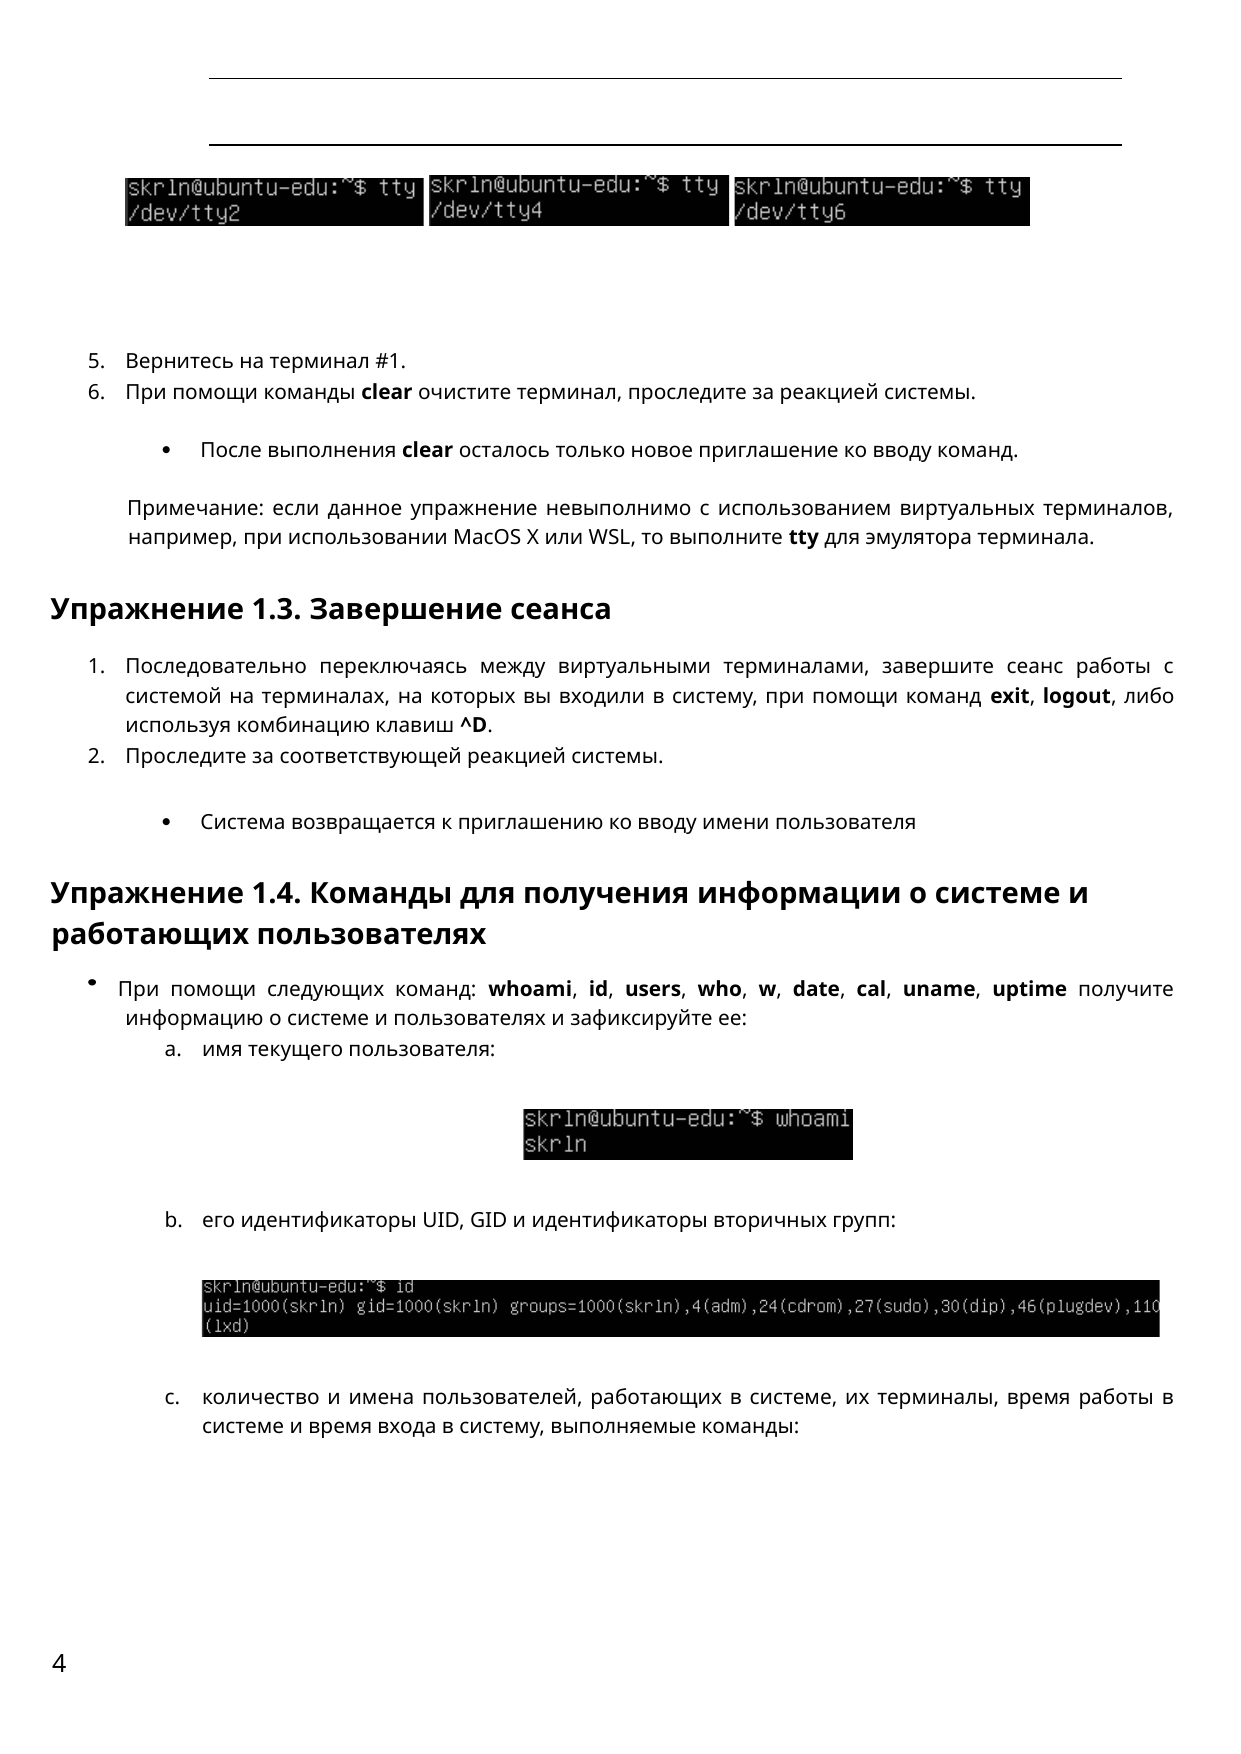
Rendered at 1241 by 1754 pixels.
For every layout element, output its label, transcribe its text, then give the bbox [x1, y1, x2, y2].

list количество и имена пользователей, работающих в системе, их терминалы, время работы в системе и время входа в систему, выполняемые команды: [164, 1382, 1174, 1440]
list При помощи команды clear очистите терминал, проследите за реакцией системы. [88, 377, 1174, 406]
text При помощи следующих команд: whoami, id, users, who, w, date, cal, uname, uptime получите информацию о системе и пользователях и зафиксируйте ее: [88, 971, 1174, 1032]
text Примечание: если данное упражнение невыполнимо с использованием виртуальных терминалов, например, при использовании MacOS X или WSL, то выполните tty для эмулятора терминала. [127, 493, 1174, 551]
list Проследите за соответствующей реакцией системы. [88, 741, 1174, 770]
subtitle Упражнение 1.4. Команды для получения информации о системе и работающих пользователях [50, 873, 1181, 953]
picture [523, 1109, 853, 1160]
picture [87, 970, 107, 991]
picture [429, 175, 730, 226]
picture [201, 1280, 1160, 1337]
list После выполнения clear осталось только новое приглашение ко вводу команд. [163, 435, 1174, 463]
list его идентификаторы UID, GID и идентификаторы вторичных групп: [164, 1205, 1174, 1234]
list Последовательно переключаясь между виртуальными терминалами, завершите сеанс работы с системой на терминалах, на которых вы входили в систему, при помощи команд exit, logout, либо используя комбинацию клавиш ^D. [88, 652, 1174, 739]
list Система возвращается к приглашению ко вводу имени пользователя [163, 807, 1174, 836]
picture [734, 177, 1030, 226]
subtitle Упражнение 1.3. Завершение сеанса [50, 588, 1181, 628]
picture [125, 178, 424, 226]
list Вернитесь на терминал #1. [88, 346, 1174, 375]
list имя текущего пользователя: [164, 1034, 1174, 1063]
